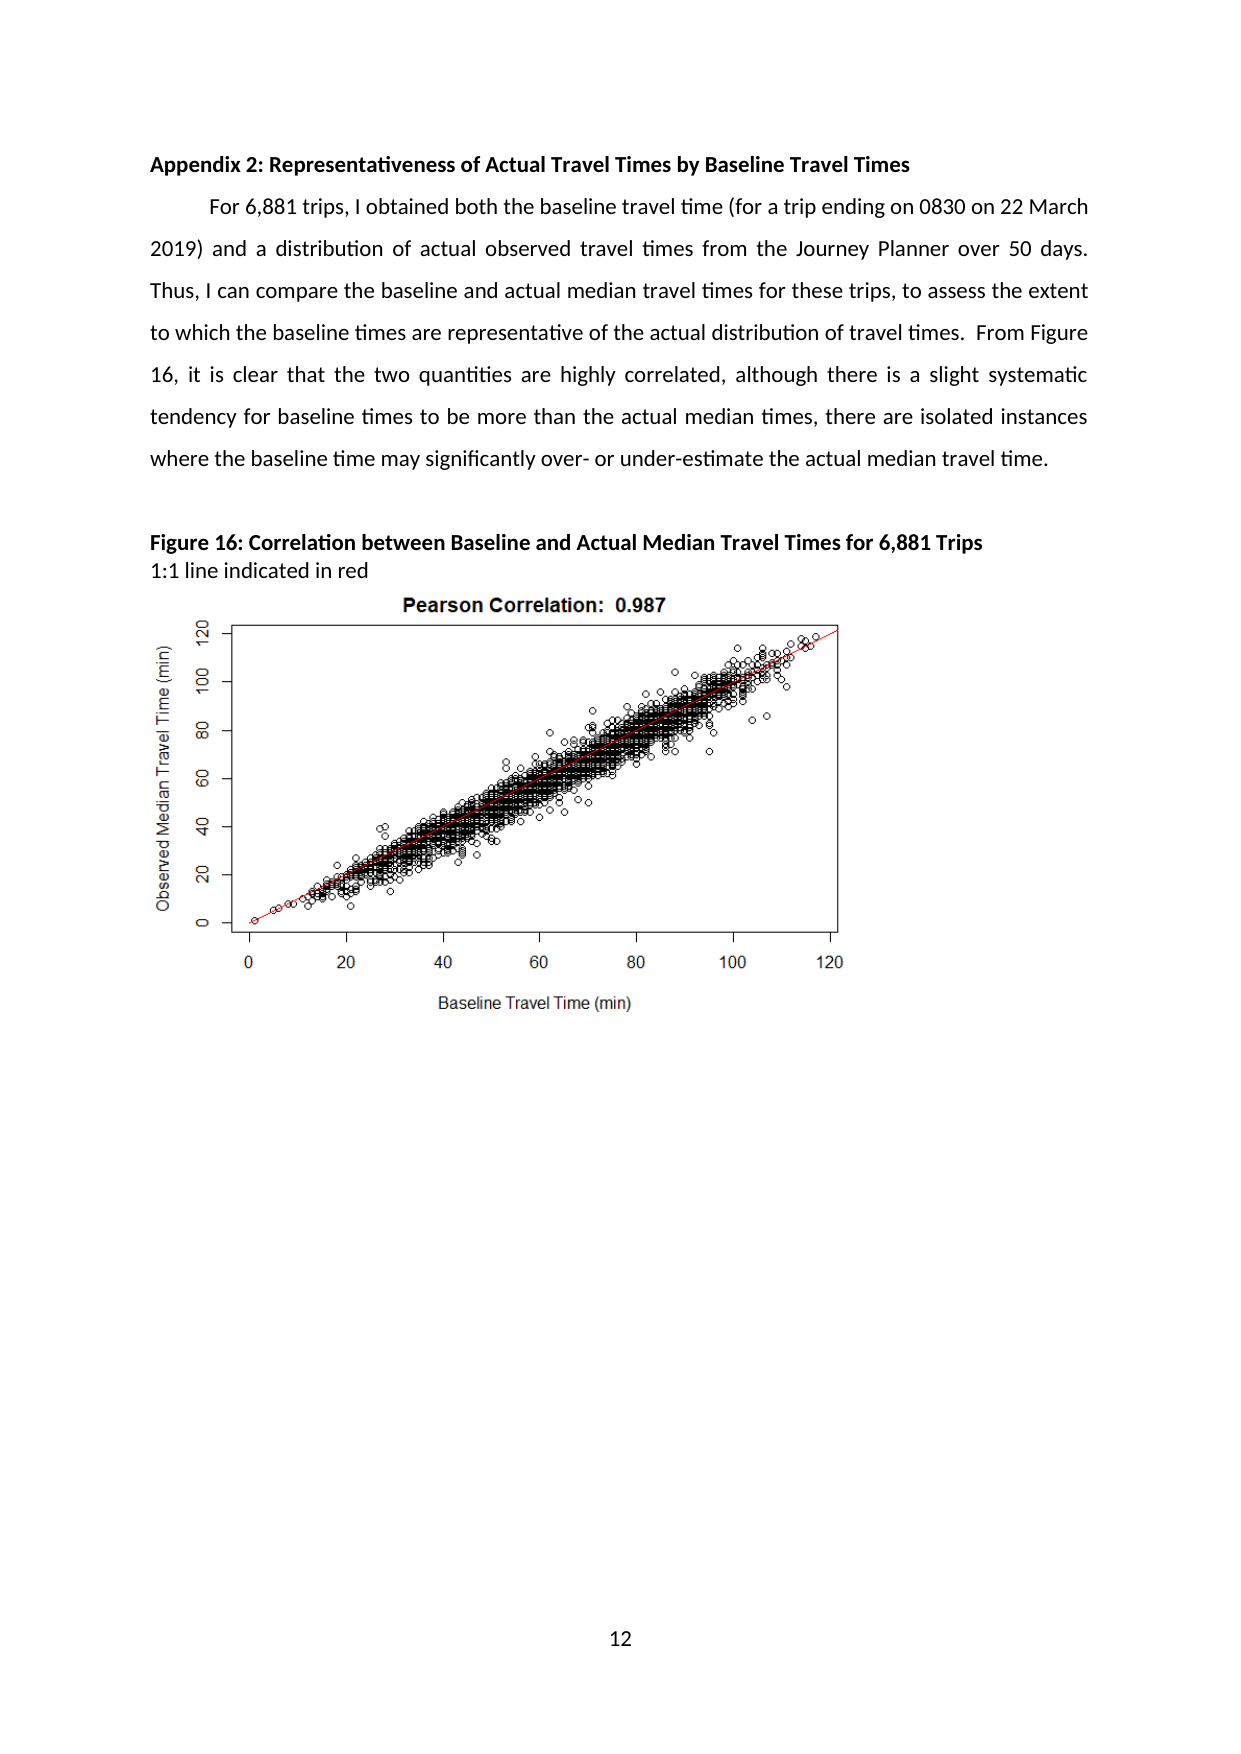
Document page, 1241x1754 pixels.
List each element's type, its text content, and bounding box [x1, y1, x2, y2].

text For 6,881 trips, I obtained both the baseline travel time (for a trip ending on 0830 on 22 March 2019) and a distribution of actual observed travel times from the Journey Planner over 50 days. Thus, I can compare the baseline and actual median travel times for these trips, to assess the extent to which the baseline times are representative of the actual distribution of travel times. From Figure 16, it is clear that the two quantities are highly correlated, although there is a slight systematic tendency for baseline times to be more than the actual median times, there are isolated instances where the baseline time may significantly over- or under-estimate the actual median travel time. [150, 192, 1090, 472]
text 1:1 line indicated in red [150, 556, 1090, 584]
text Figure 16: Correlation between Baseline and Actual Median Travel Times for 6,881 Trips [150, 528, 1090, 556]
text Appendix 2: Representativeness of Actual Travel Times by Baseline Travel Times [150, 150, 1090, 178]
picture [150, 583, 880, 1034]
